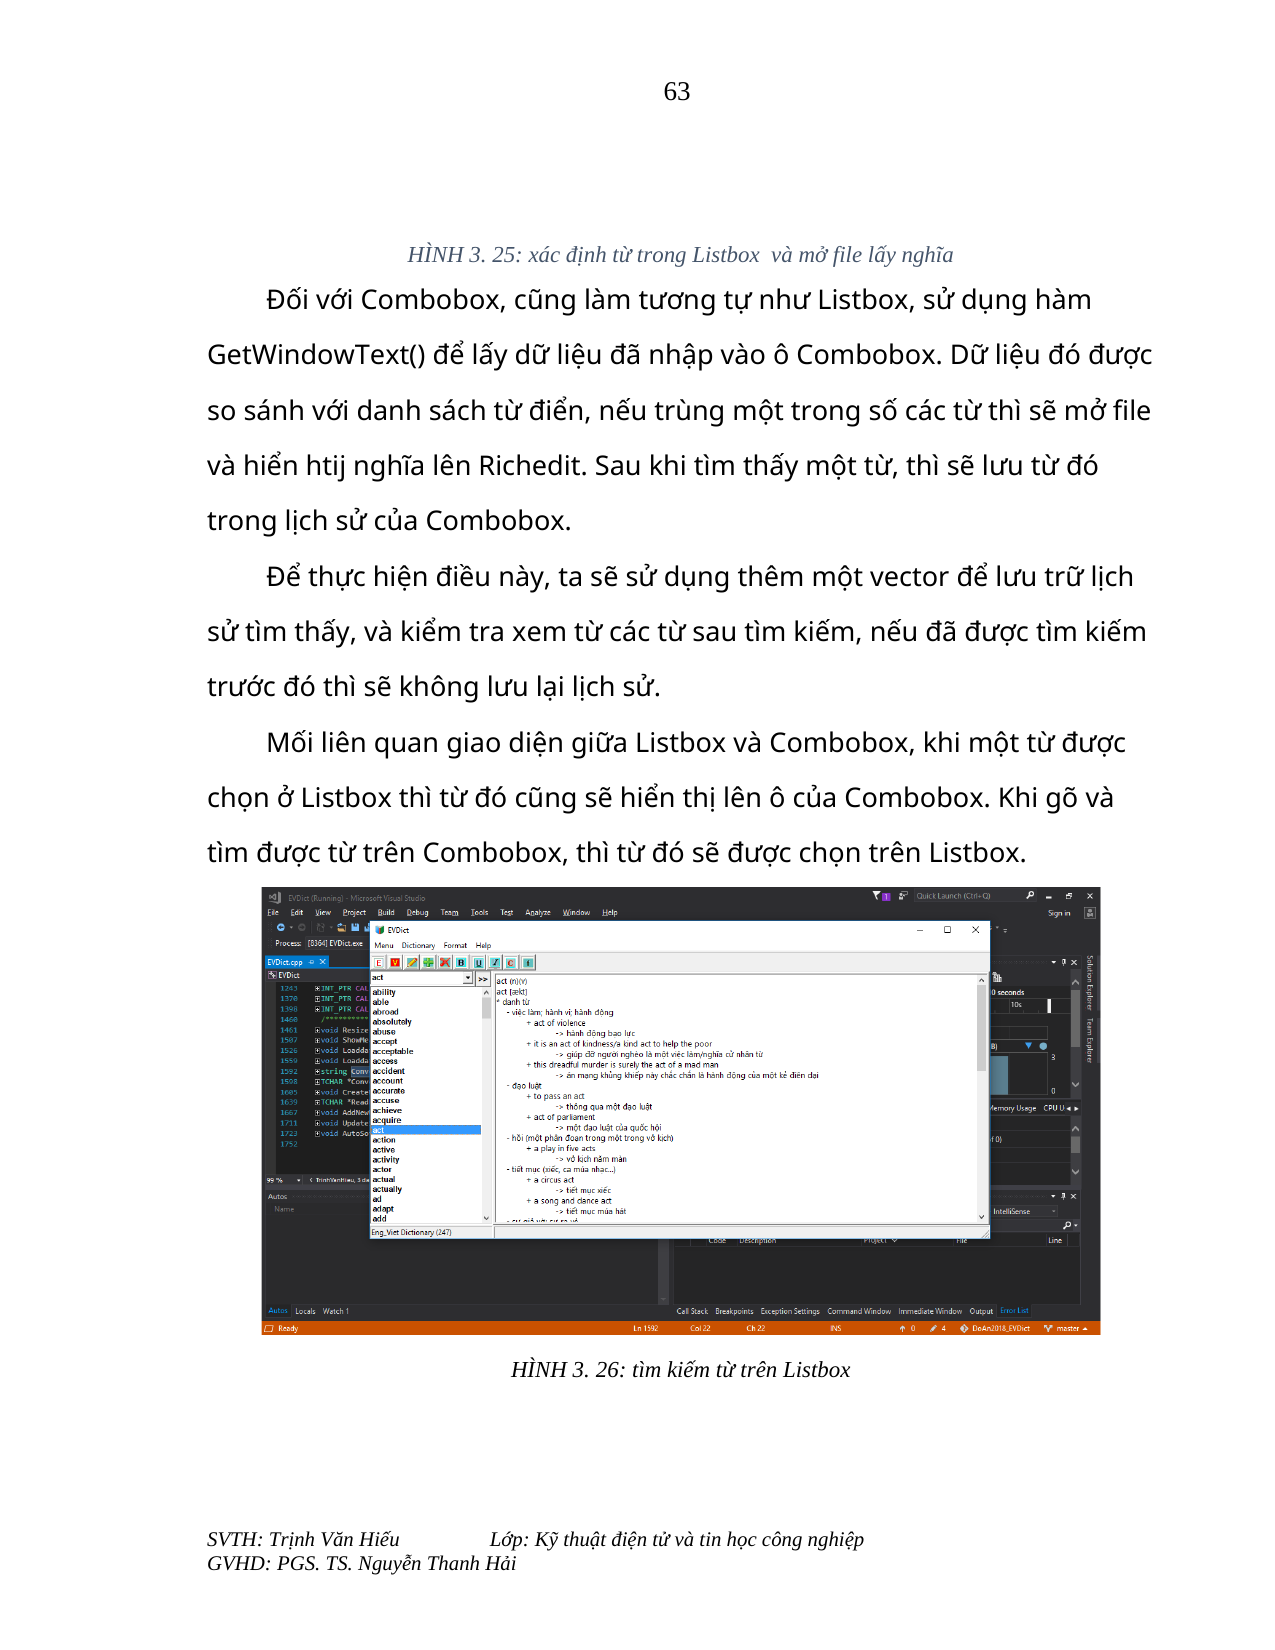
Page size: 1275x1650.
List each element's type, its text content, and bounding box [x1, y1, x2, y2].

picture [261, 887, 1102, 1335]
list Đối với Combobox, cũng làm tương tự như Listbox, sử dụng hàm GetWindowText() để lấy dữ liệu đã nhập vào ô Combobox. Dữ liệu đó được so sánh với danh sách từ điển, nếu trùng một trong số các từ thì sẽ mở file và hiển htij nghĩa lên Richedit. Sau khi tìm thấy một từ, thì sẽ lưu từ đó trong lịch sử của Combobox. [207, 281, 1157, 539]
list Để thực hiện điều này, ta sẽ sử dụng thêm một vector để lưu trữ lịch sử tìm thấy, và kiểm tra xem từ các từ sau tìm kiếm, nếu đã được tìm kiếm trước đó thì sẽ không lưu lại lịch sử. [207, 557, 1157, 704]
text HÌNH 3. 26: tìm kiếm từ trên Listbox [207, 1356, 1157, 1382]
list Mối liên quan giao diện giữa Listbox và Combobox, khi một từ được chọn ở Listbox thì từ đó cũng sẽ hiển thị lên ô của Combobox. Khi gõ và tìm được từ trên Combobox, thì từ đó sẽ được chọn trên Listbox. [207, 723, 1157, 871]
text HÌNH 3. 25: xác định từ trong Listbox và mở file lấy nghĩa [207, 241, 1157, 267]
